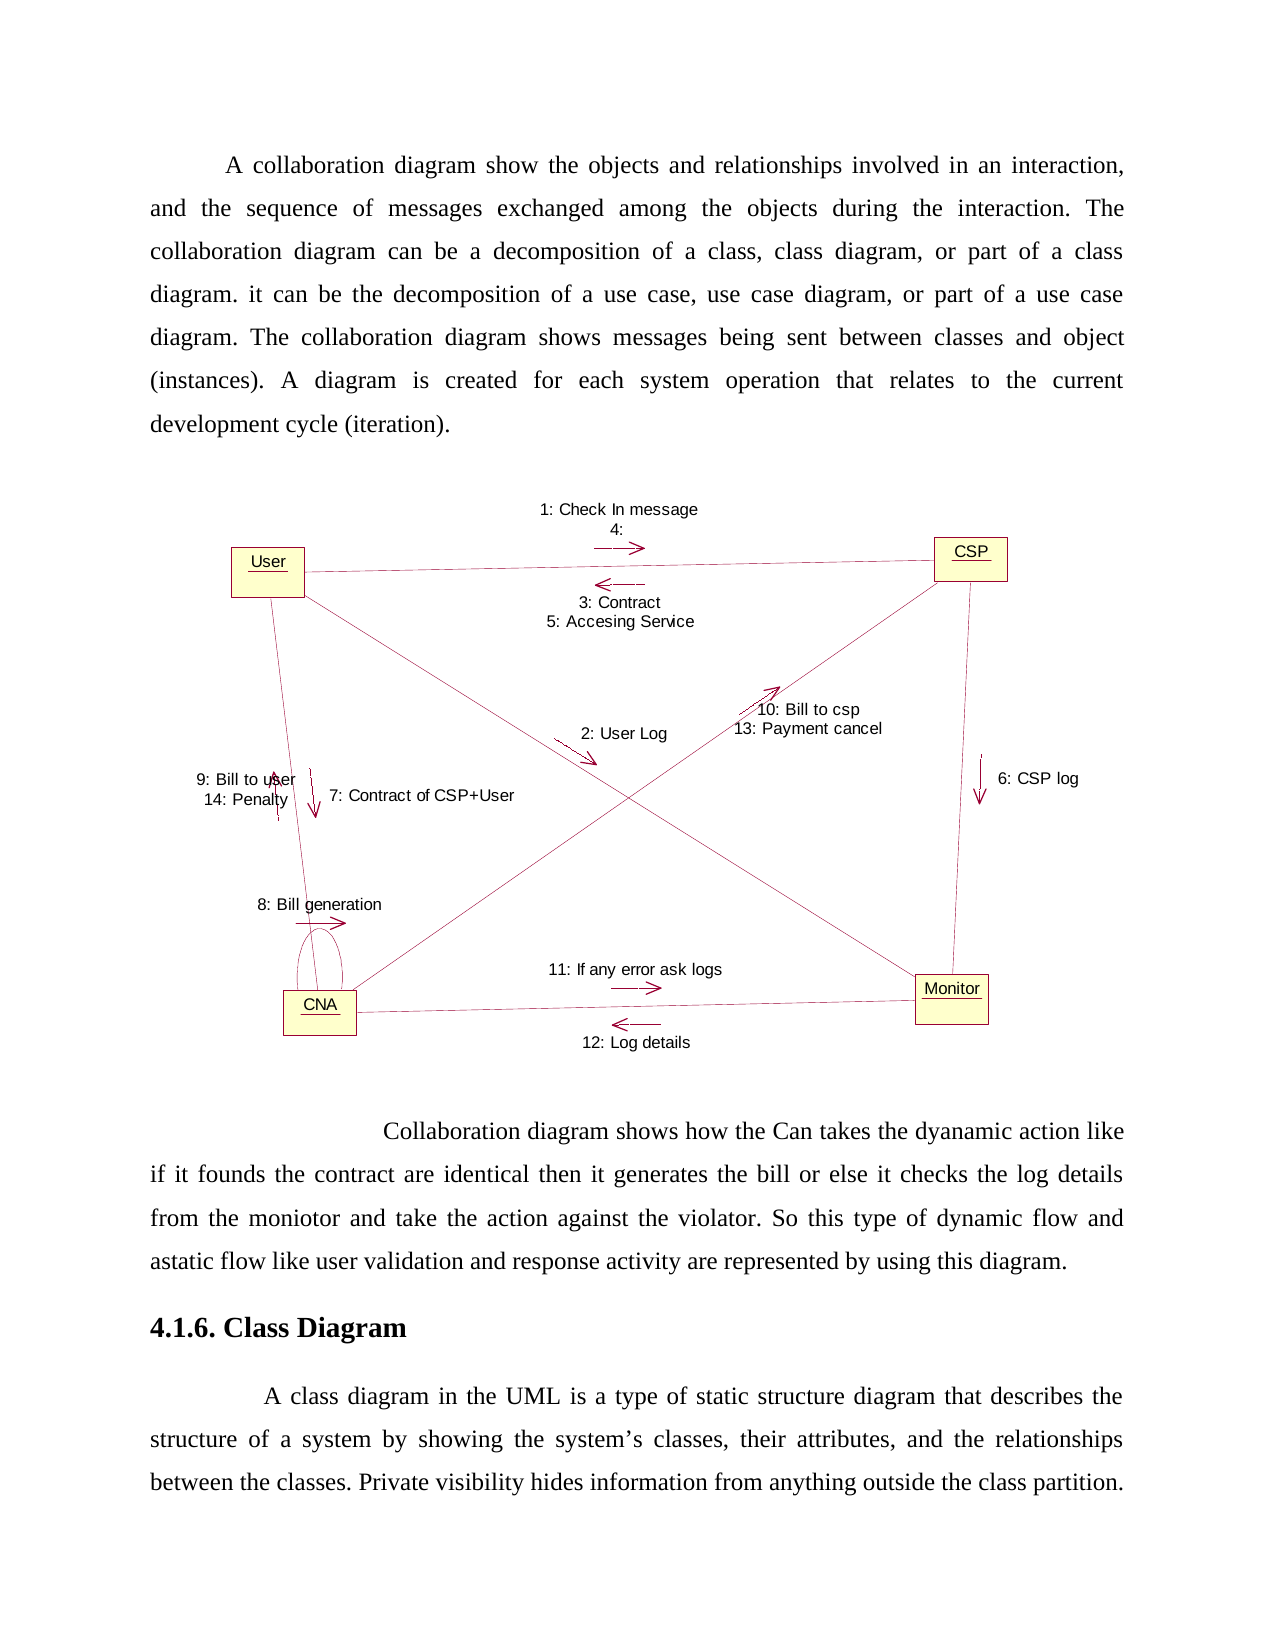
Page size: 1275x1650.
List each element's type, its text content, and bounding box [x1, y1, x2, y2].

text A collaboration diagram show the objects and relationships involved in an interaction, and the sequence of messages exchanged among the objects during the interaction. The collaboration diagram can be a decomposition of a class, class diagram, or part of a class diagram. it can be the decomposition of a use case, use case diagram, or part of a use case diagram. The collaboration diagram shows messages being sent between classes and object (instances). A diagram is created for each system operation that relates to the current development cycle (iteration). [150, 150, 1125, 437]
text Collaboration diagram shows how the Can takes the dyanamic action like if it founds the contract are identical then it generates the bill or else it checks the log details from the moniotor and take the action against the violator. So this type of dynamic flow and astatic flow like user validation and response activity are represented by using this diagram. [150, 1116, 1125, 1274]
text 4.1.6. Class Diagram [150, 1310, 1125, 1343]
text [150, 1381, 1125, 1496]
